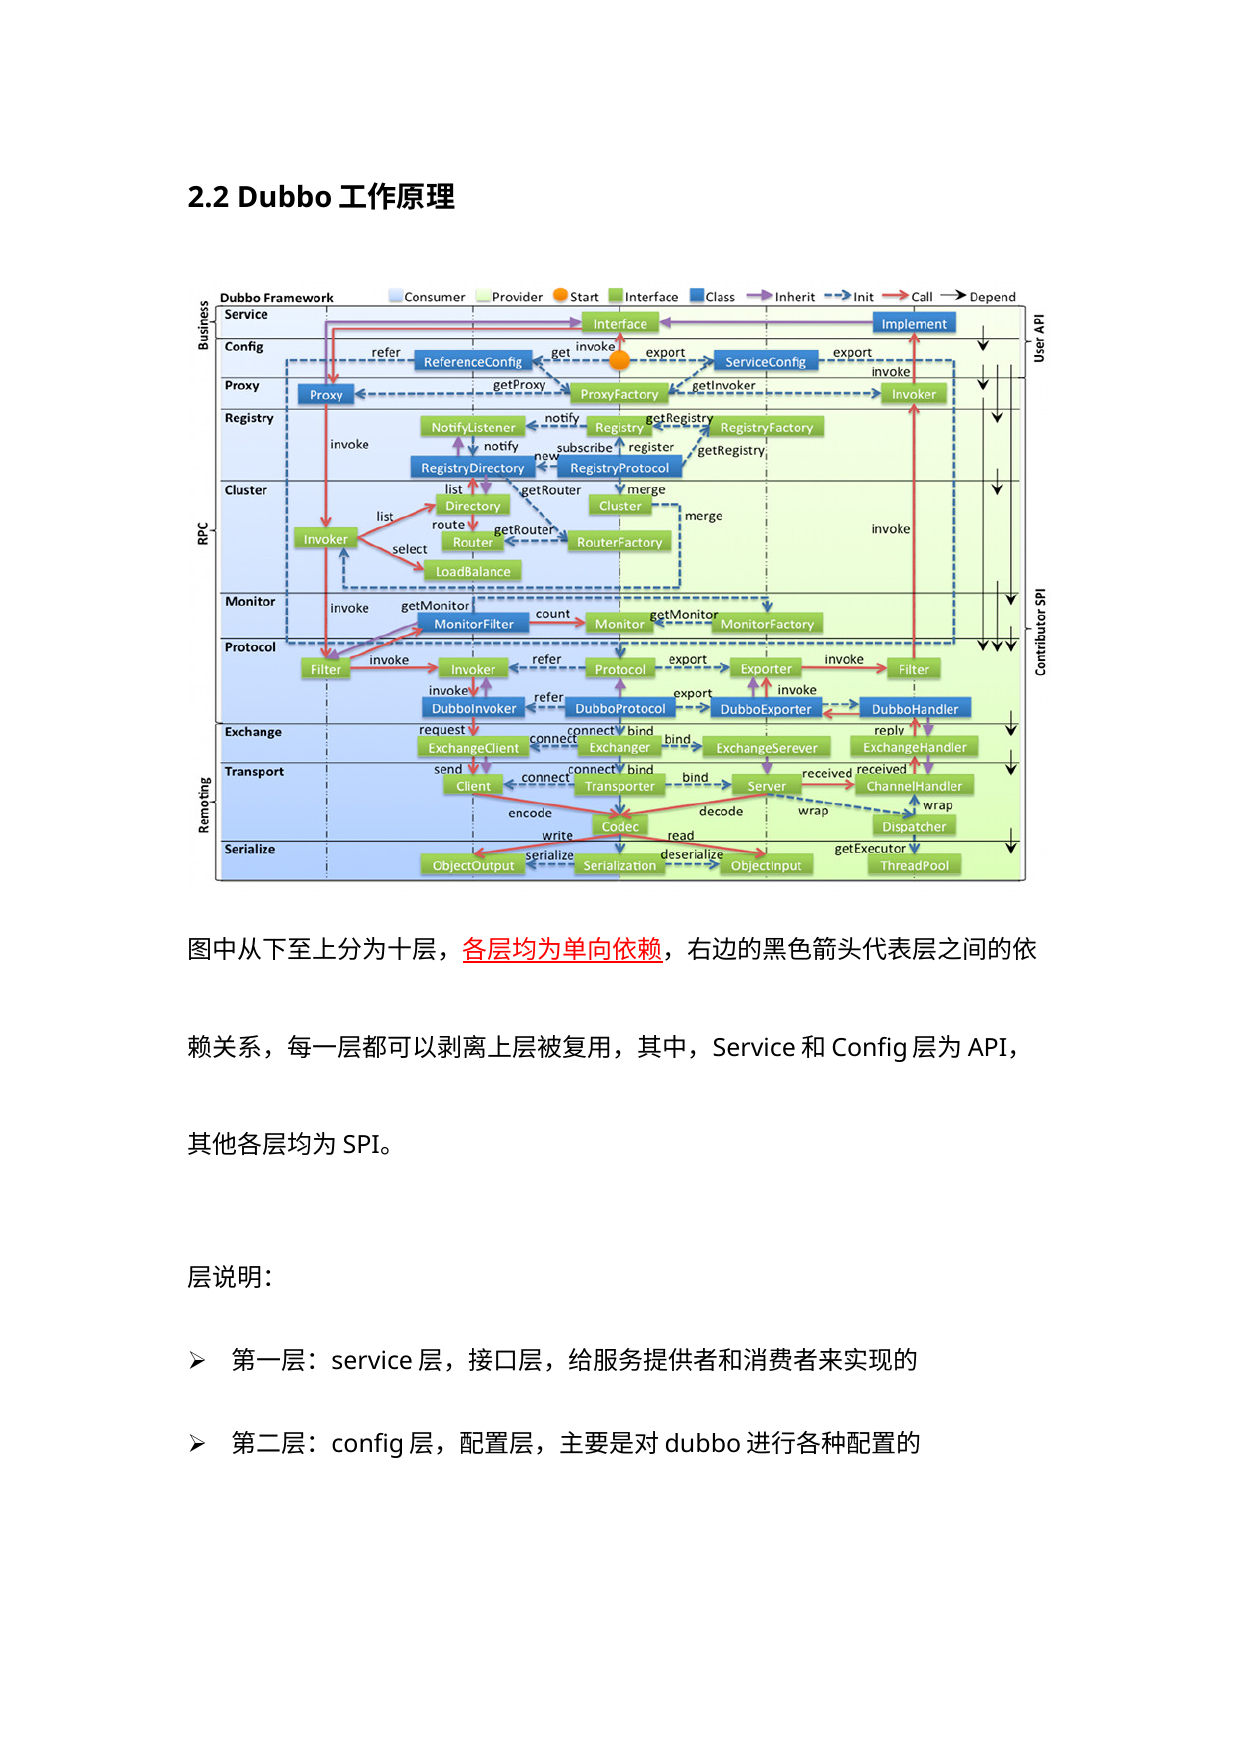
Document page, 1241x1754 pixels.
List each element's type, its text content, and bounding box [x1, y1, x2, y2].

picture [187, 280, 1053, 892]
list 第二层：config层，配置层，主要是对dubbo进行各种配置的 [187, 1409, 1053, 1474]
list 第一层：service层，接口层，给服务提供者和消费者来实现的 [187, 1326, 1053, 1391]
text 图中从下至上分为十层，各层均为单向依赖，右边的黑色箭头代表层之间的依赖关系，每一层都可以剥离上层被复用，其中，Service和Config层为API，其他各层均为SPI。 [187, 915, 1053, 1175]
subtitle 2.2 Dubbo工作原理 [187, 162, 1053, 227]
text 层说明： [187, 1243, 1053, 1308]
